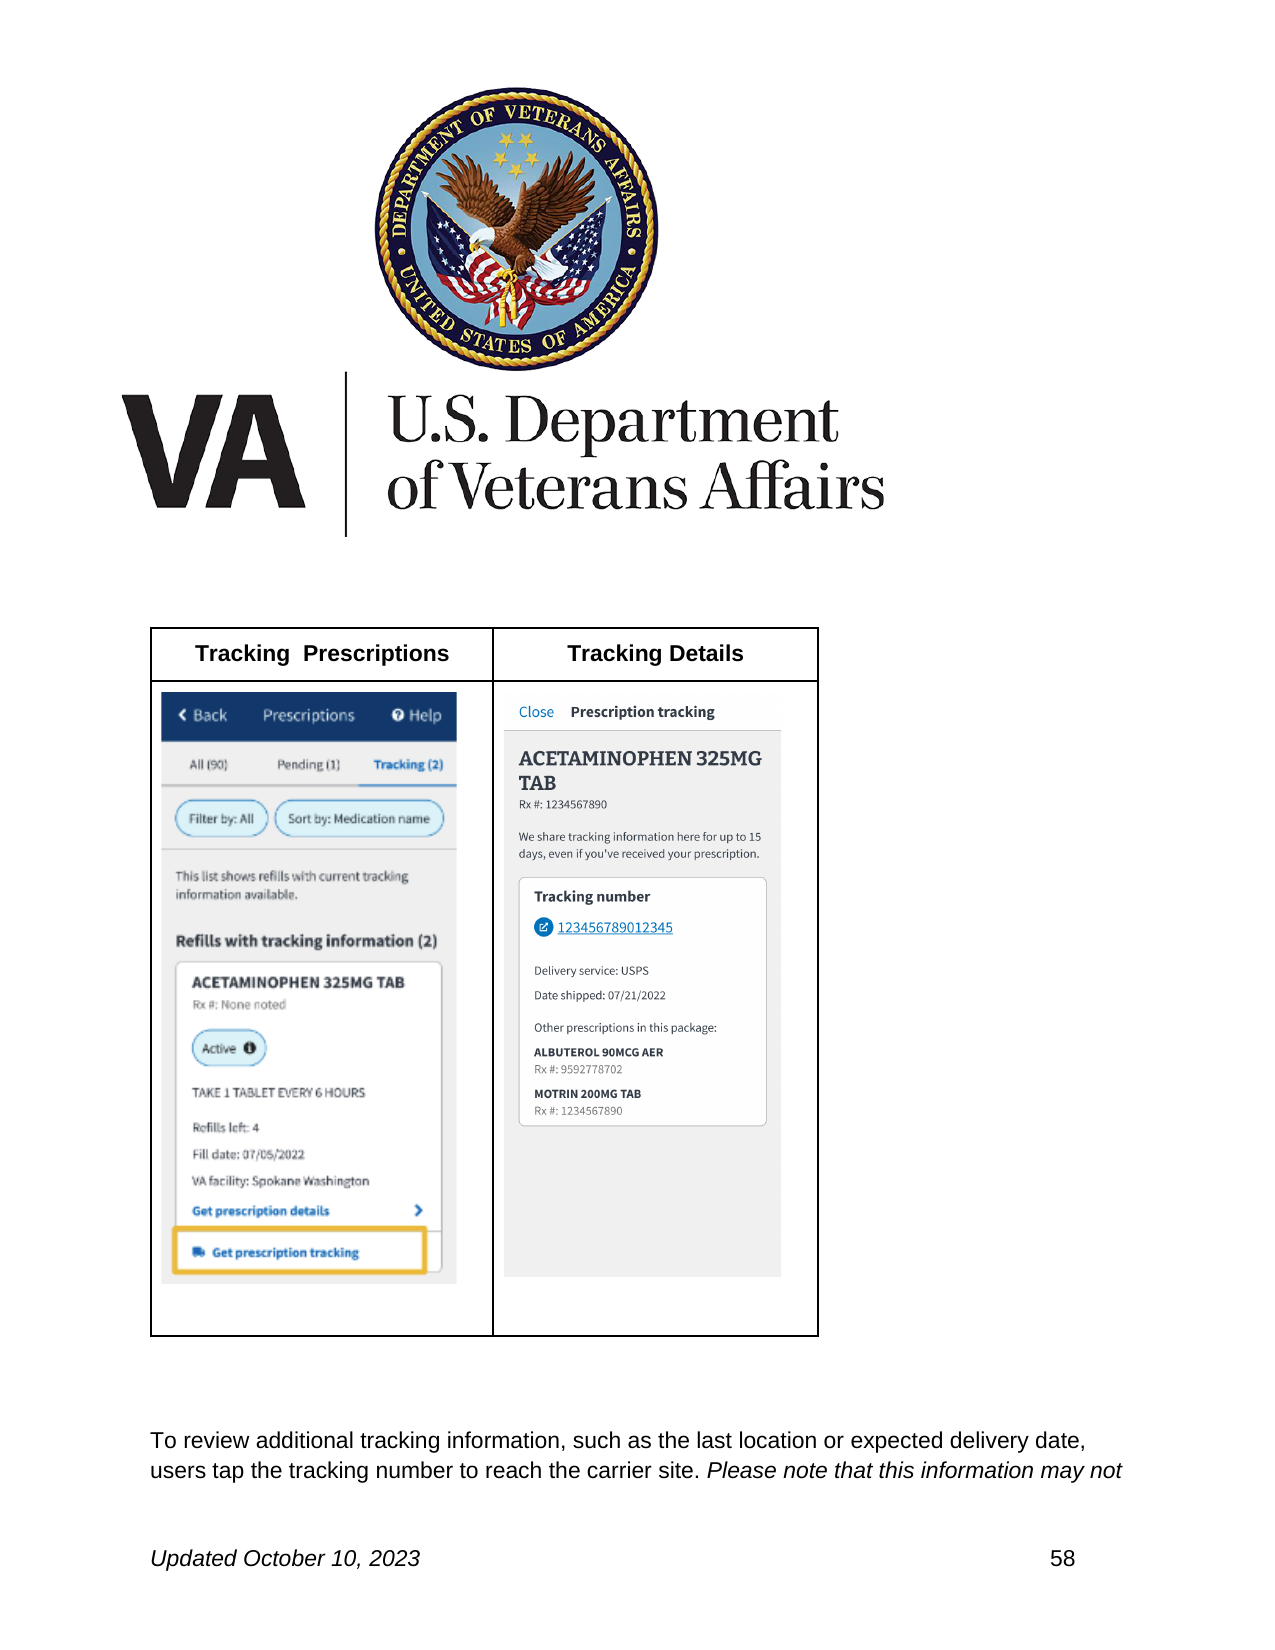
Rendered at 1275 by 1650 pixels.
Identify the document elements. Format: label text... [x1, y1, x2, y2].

table_header Tracking Details [494, 629, 817, 680]
table_cell [494, 682, 817, 1334]
picture [503, 692, 782, 1277]
picture [161, 692, 457, 1284]
table_cell [152, 682, 492, 1334]
table_header Tracking Prescriptions [152, 629, 492, 680]
text To review additional tracking information, such as the last location or expected delivery date, users tap the tracking number to reach the carrier site. Please note that this information may not yet be available if the prescription just recently became trackable (i.e., the shipping label was created, but it has not shipped yet). [150, 1427, 1125, 1484]
picture [121, 75, 884, 537]
